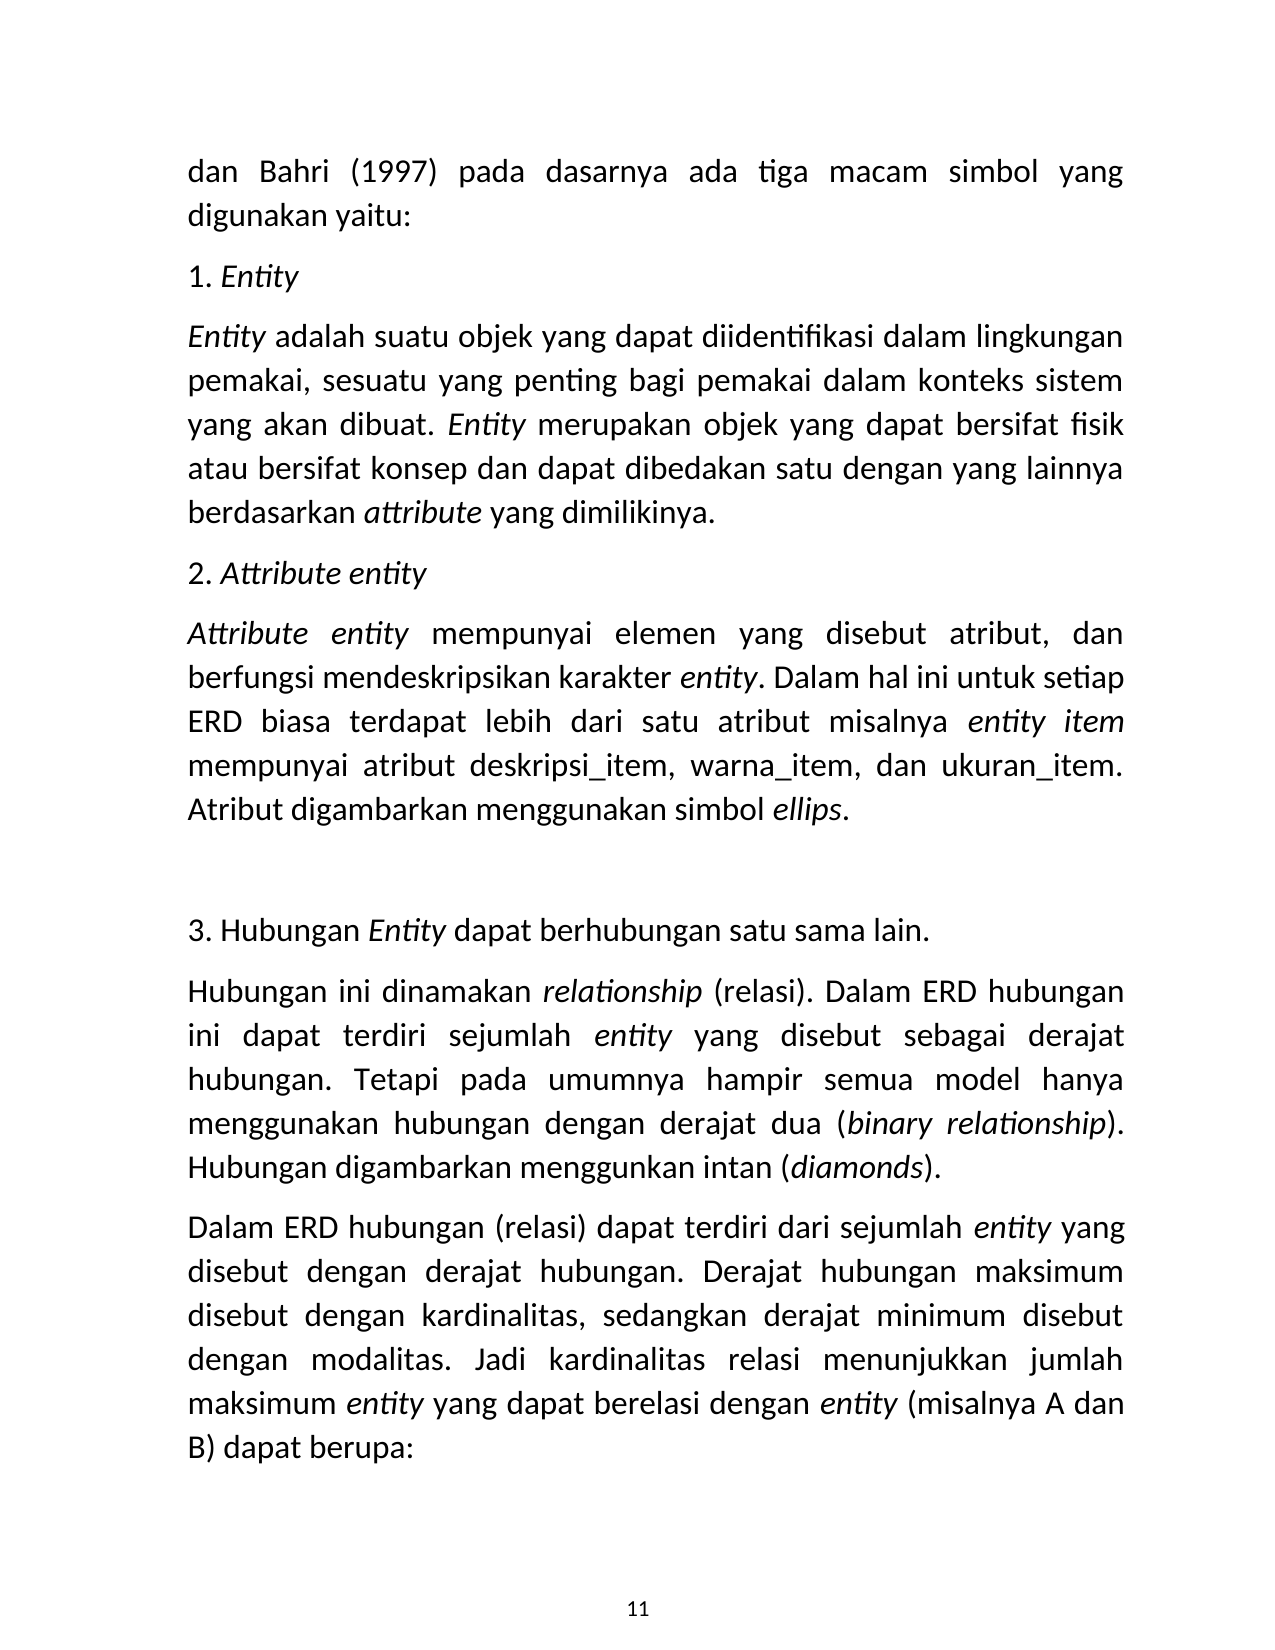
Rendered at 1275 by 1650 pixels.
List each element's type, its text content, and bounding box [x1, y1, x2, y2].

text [187, 150, 1125, 235]
text 1. Entity [187, 254, 1125, 295]
text Entity adalah suatu objek yang dapat diidentifikasi dalam lingkungan pemakai, sesuatu yang penting bagi pemakai dalam konteks sistem yang akan dibuat. Entity merupakan objek yang dapat bersifat fisik atau bersifat konsep dan dapat dibedakan satu dengan yang lainnya berdasarkan attribute yang dimilikinya. [187, 315, 1125, 532]
text Dalam ERD hubungan (relasi) dapat terdiri dari sejumlah entity yang disebut dengan derajat hubungan. Derajat hubungan maksimum disebut dengan kardinalitas, sedangkan derajat minimum disebut dengan modalitas. Jadi kardinalitas relasi menunjukkan jumlah maksimum entity yang dapat berelasi dengan entity (misalnya A dan B) dapat berupa: [187, 1206, 1125, 1467]
text 3. Hubungan Entity dapat berhubungan satu sama lain. [187, 909, 1125, 950]
text 2. Attribute entity [187, 552, 1125, 592]
text Attribute entity mempunyai elemen yang disebut atribut, dan berfungsi mendeskripsikan karakter entity. Dalam hal ini untuk setiap ERD biasa terdapat lebih dari satu atribut misalnya entity item mempunyai atribut deskripsi_item, warna_item, dan ukuran_item. Atribut digambarkan menggunakan simbol ellips. [187, 612, 1125, 829]
text Hubungan ini dinamakan relationship (relasi). Dalam ERD hubungan ini dapat terdiri sejumlah entity yang disebut sebagai derajat hubungan. Tetapi pada umumnya hampir semua model hanya menggunakan hubungan dengan derajat dua (binary relationship). Hubungan digambarkan menggunkan intan (diamonds). [187, 970, 1125, 1187]
